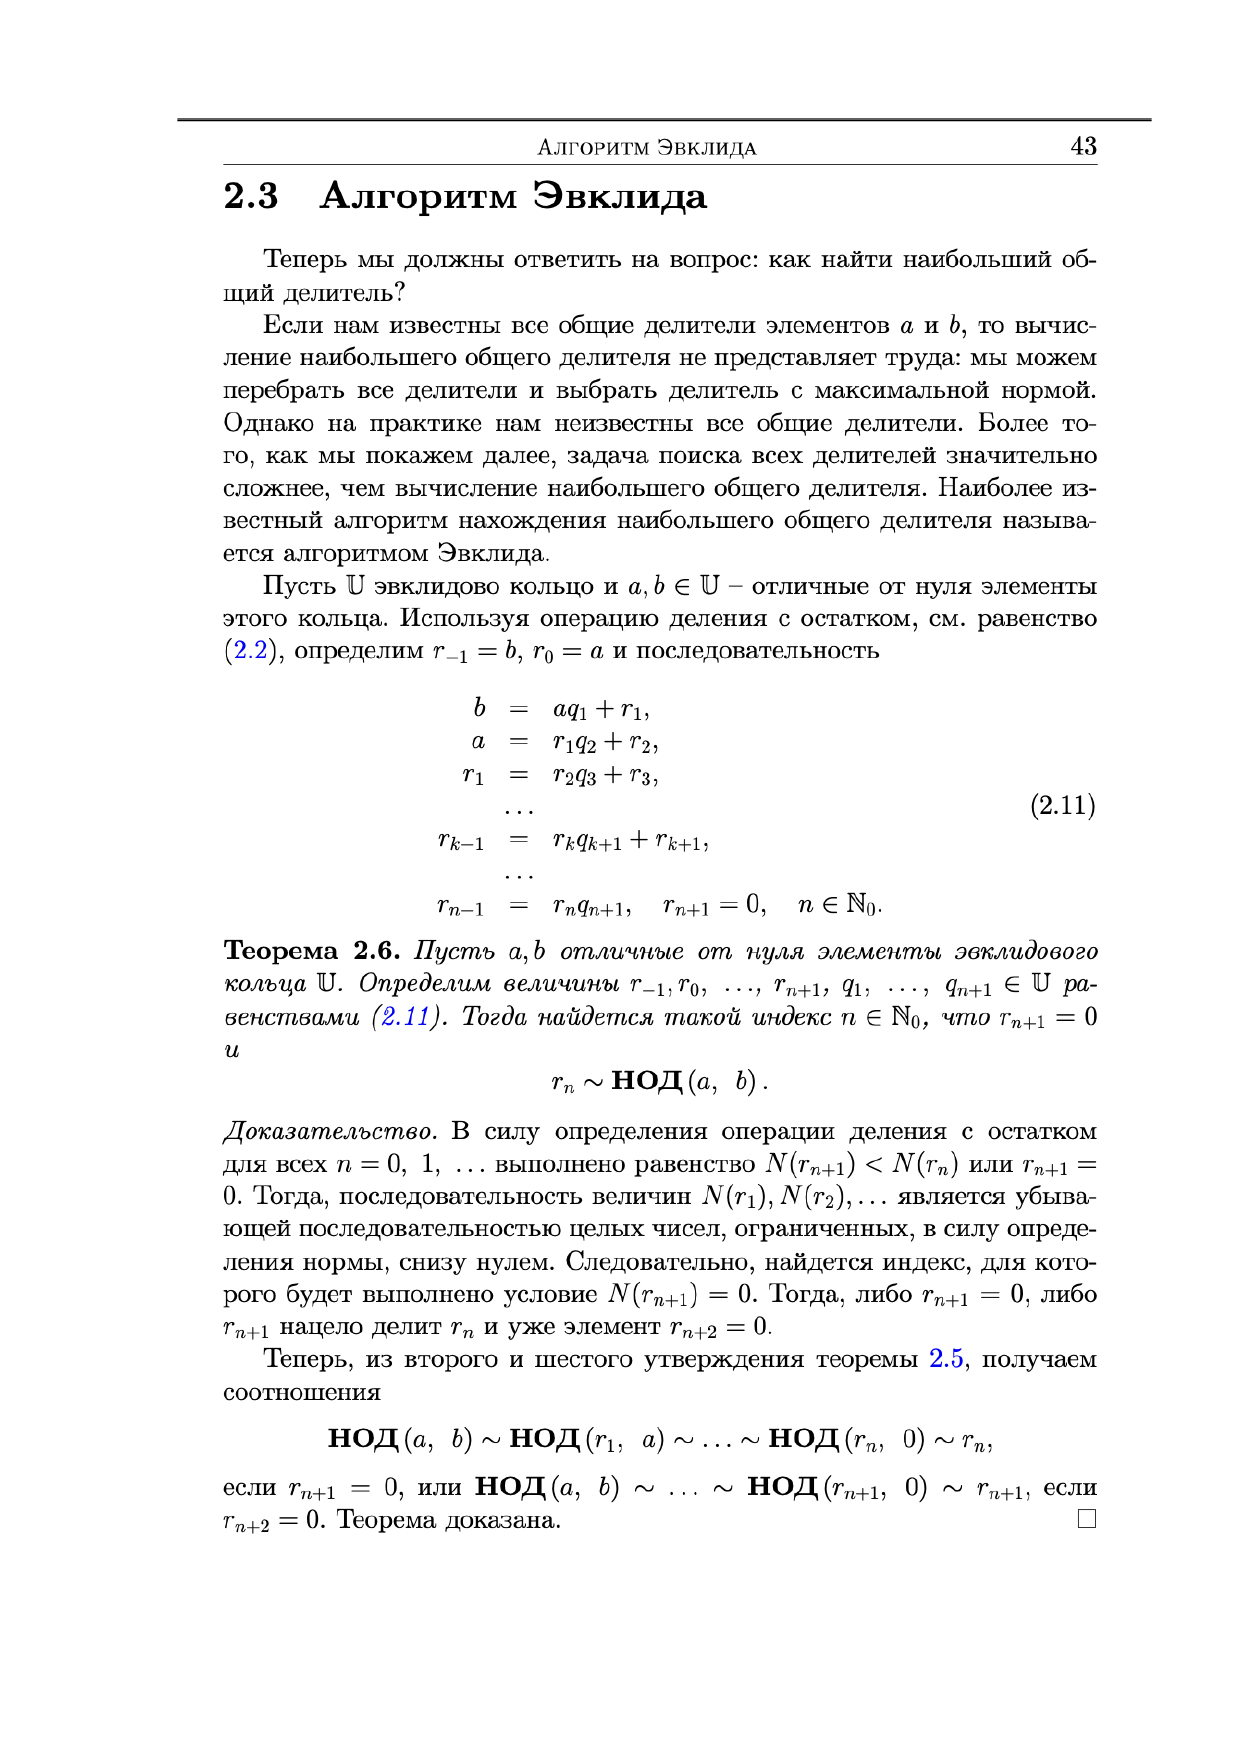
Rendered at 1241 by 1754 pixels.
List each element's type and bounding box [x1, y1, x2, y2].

picture [177, 118, 1152, 1553]
